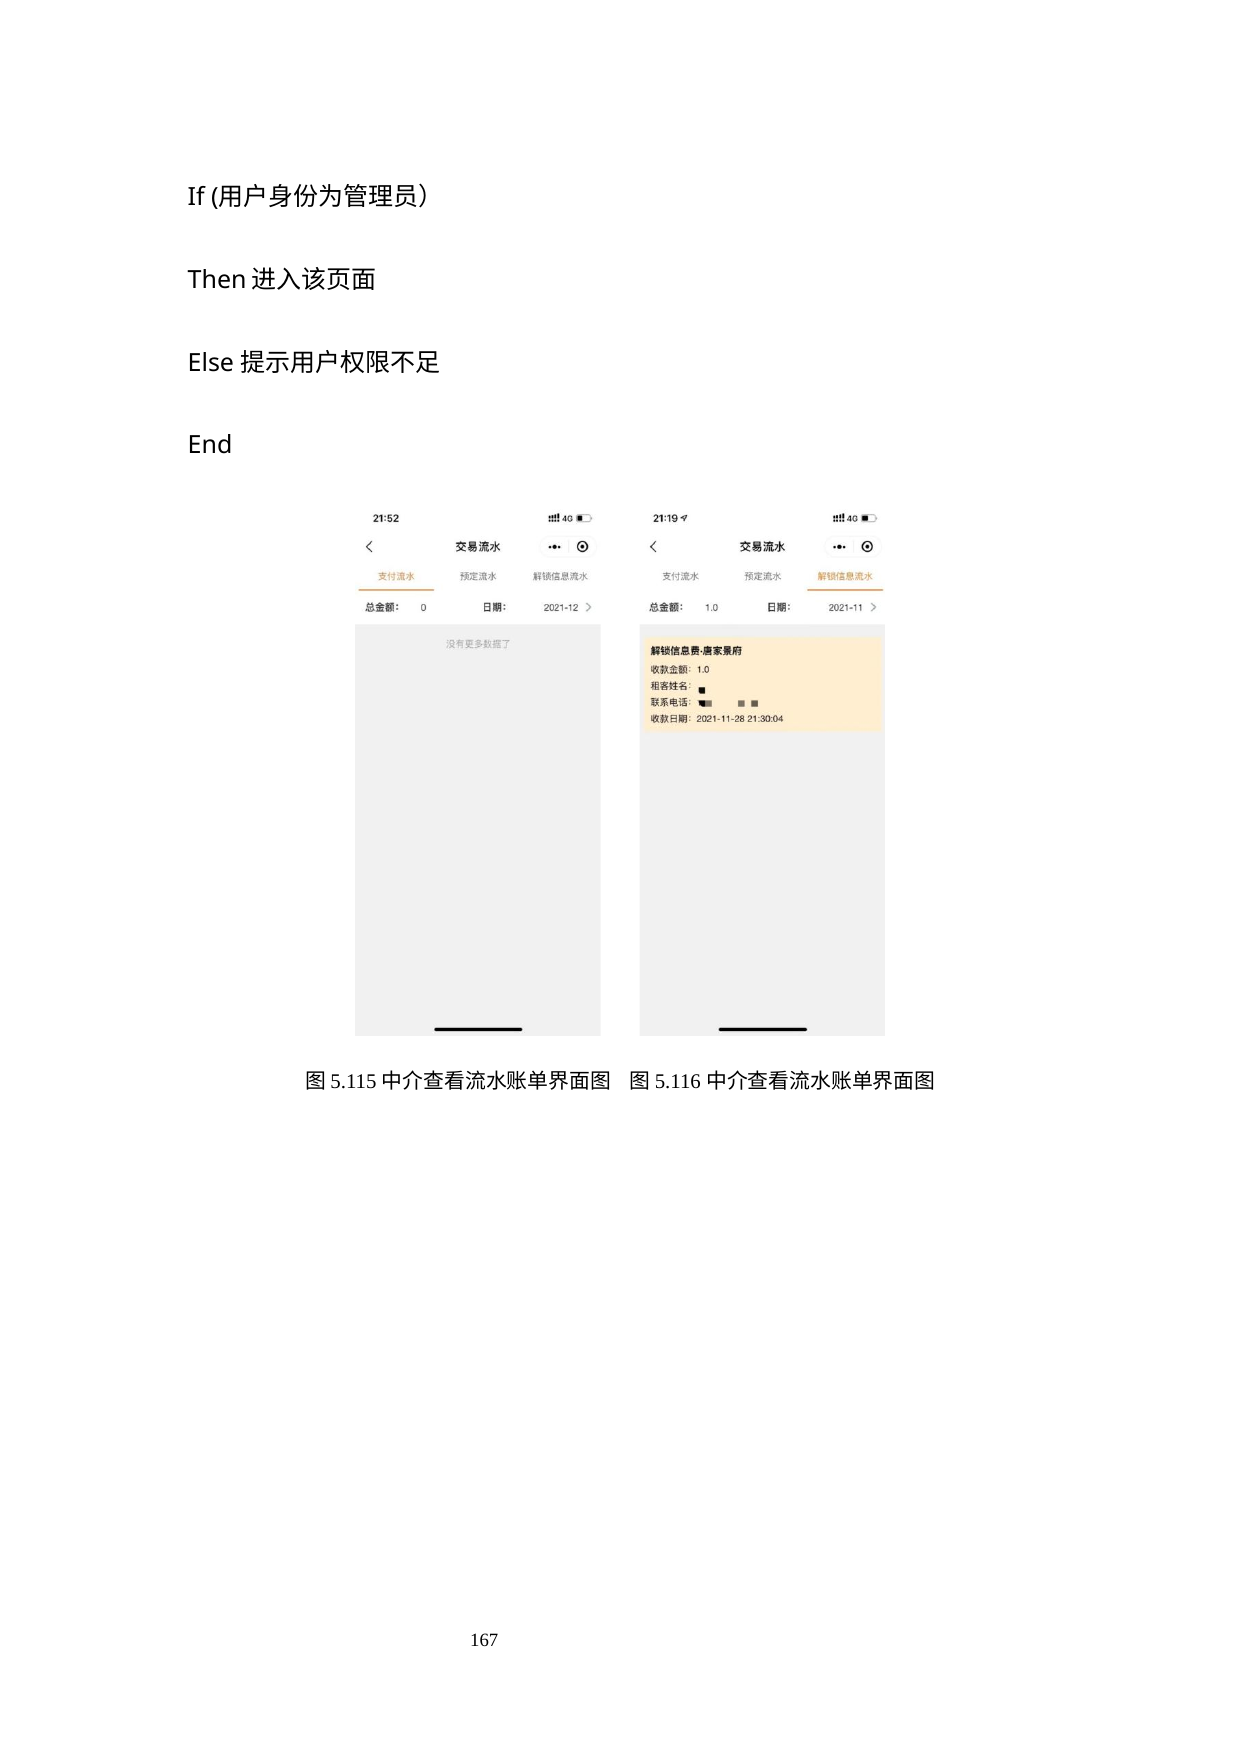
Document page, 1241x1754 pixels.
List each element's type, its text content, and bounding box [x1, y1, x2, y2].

picture [639, 503, 885, 1036]
picture [355, 503, 601, 1036]
text If (用户身份为管理员） [187, 162, 1053, 227]
text Else 提示用户权限不足 [187, 328, 1053, 393]
text 图5.115 中介查看流水账单界面图 图5.116 中介查看流水账单界面图 [187, 1063, 1053, 1095]
text End [187, 411, 1053, 476]
text Then进入该页面 [187, 245, 1053, 310]
